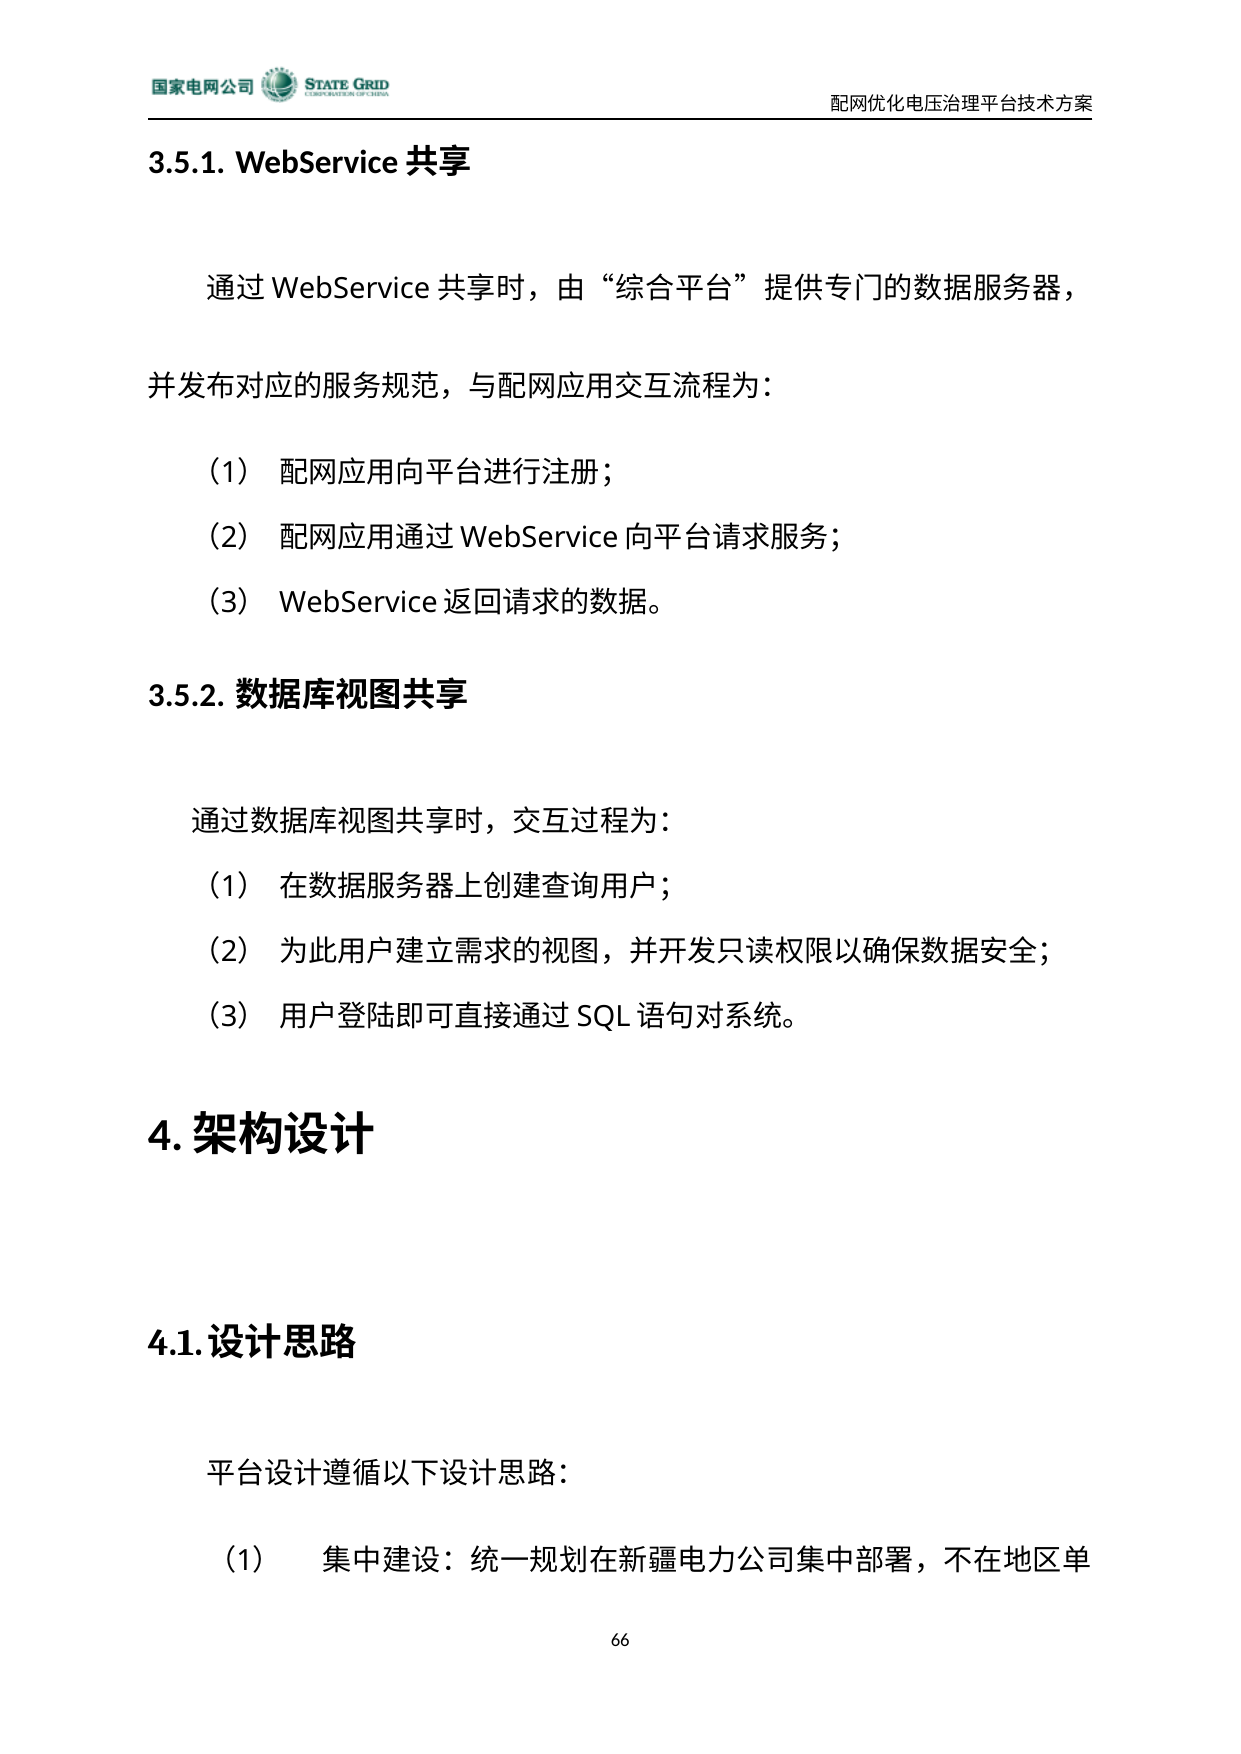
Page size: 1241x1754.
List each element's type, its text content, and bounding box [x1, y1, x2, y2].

subtitle WebService共享 [148, 126, 1092, 191]
list 配网应用向平台进行注册； [191, 437, 1092, 502]
text 平台设计遵循以下设计思路： [148, 1439, 1092, 1504]
list WebService返回请求的数据。 [191, 567, 1092, 632]
list 在数据服务器上创建查询用户； [191, 851, 1092, 916]
text 通过数据库视图共享时，交互过程为： [191, 786, 1092, 851]
subtitle 架构设计 [148, 1082, 1092, 1179]
list 配网应用通过WebService向平台请求服务； [191, 502, 1092, 567]
text 通过WebService共享时，由“综合平台”提供专门的数据服务器，并发布对应的服务规范，与配网应用交互流程为： [148, 253, 1092, 416]
subtitle 数据库视图共享 [148, 659, 1092, 724]
list 为此用户建立需求的视图，并开发只读权限以确保数据安全； [191, 916, 1092, 981]
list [207, 1525, 1092, 1590]
list 用户登陆即可直接通过SQL语句对系统。 [191, 981, 1092, 1046]
subtitle 设计思路 [148, 1307, 1092, 1372]
